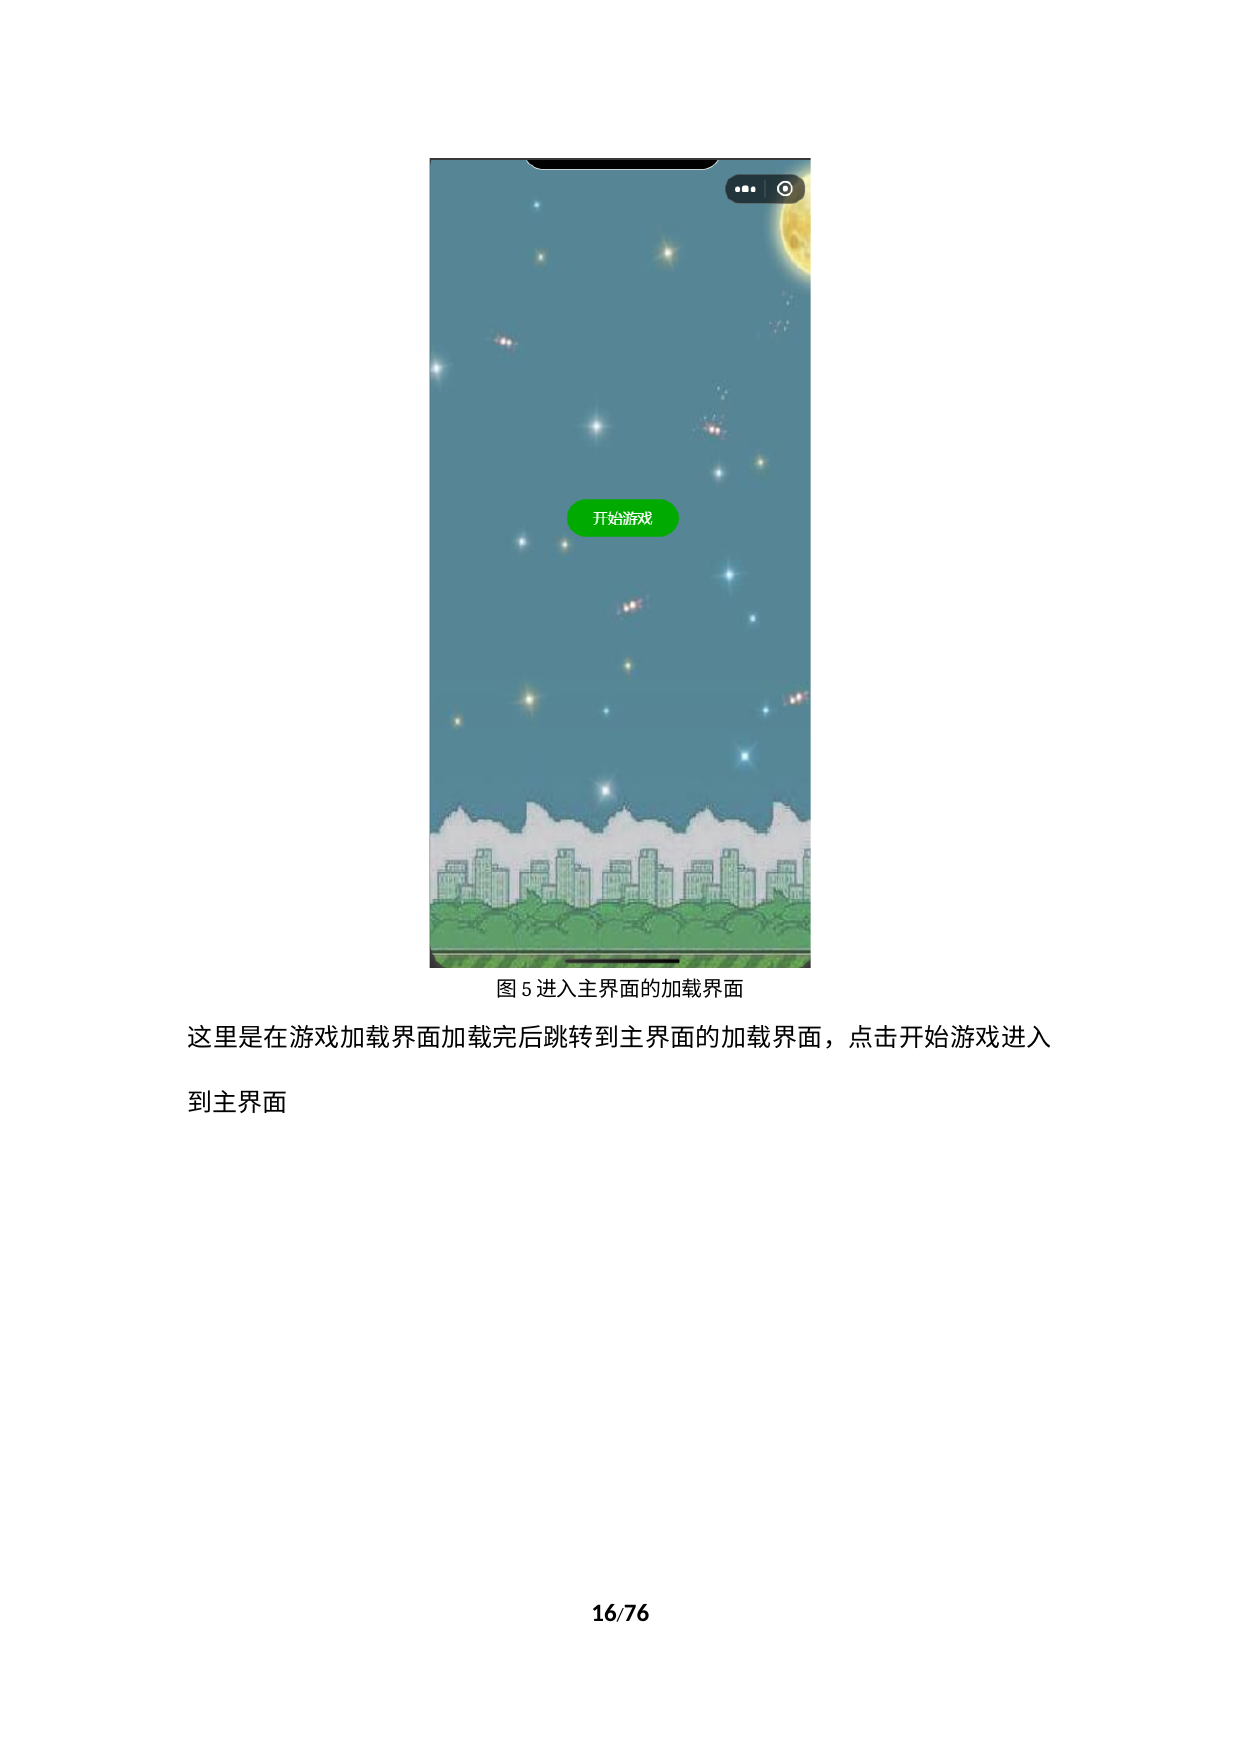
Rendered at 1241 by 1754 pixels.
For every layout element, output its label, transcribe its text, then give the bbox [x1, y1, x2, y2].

text 这里是在游戏加载界面加载完后跳转到主界面的加载界面，点击开始游戏进入到主界面 [187, 1003, 1053, 1133]
text 图 5进入主界面的加载界面 [187, 971, 1053, 1003]
picture [429, 158, 811, 968]
